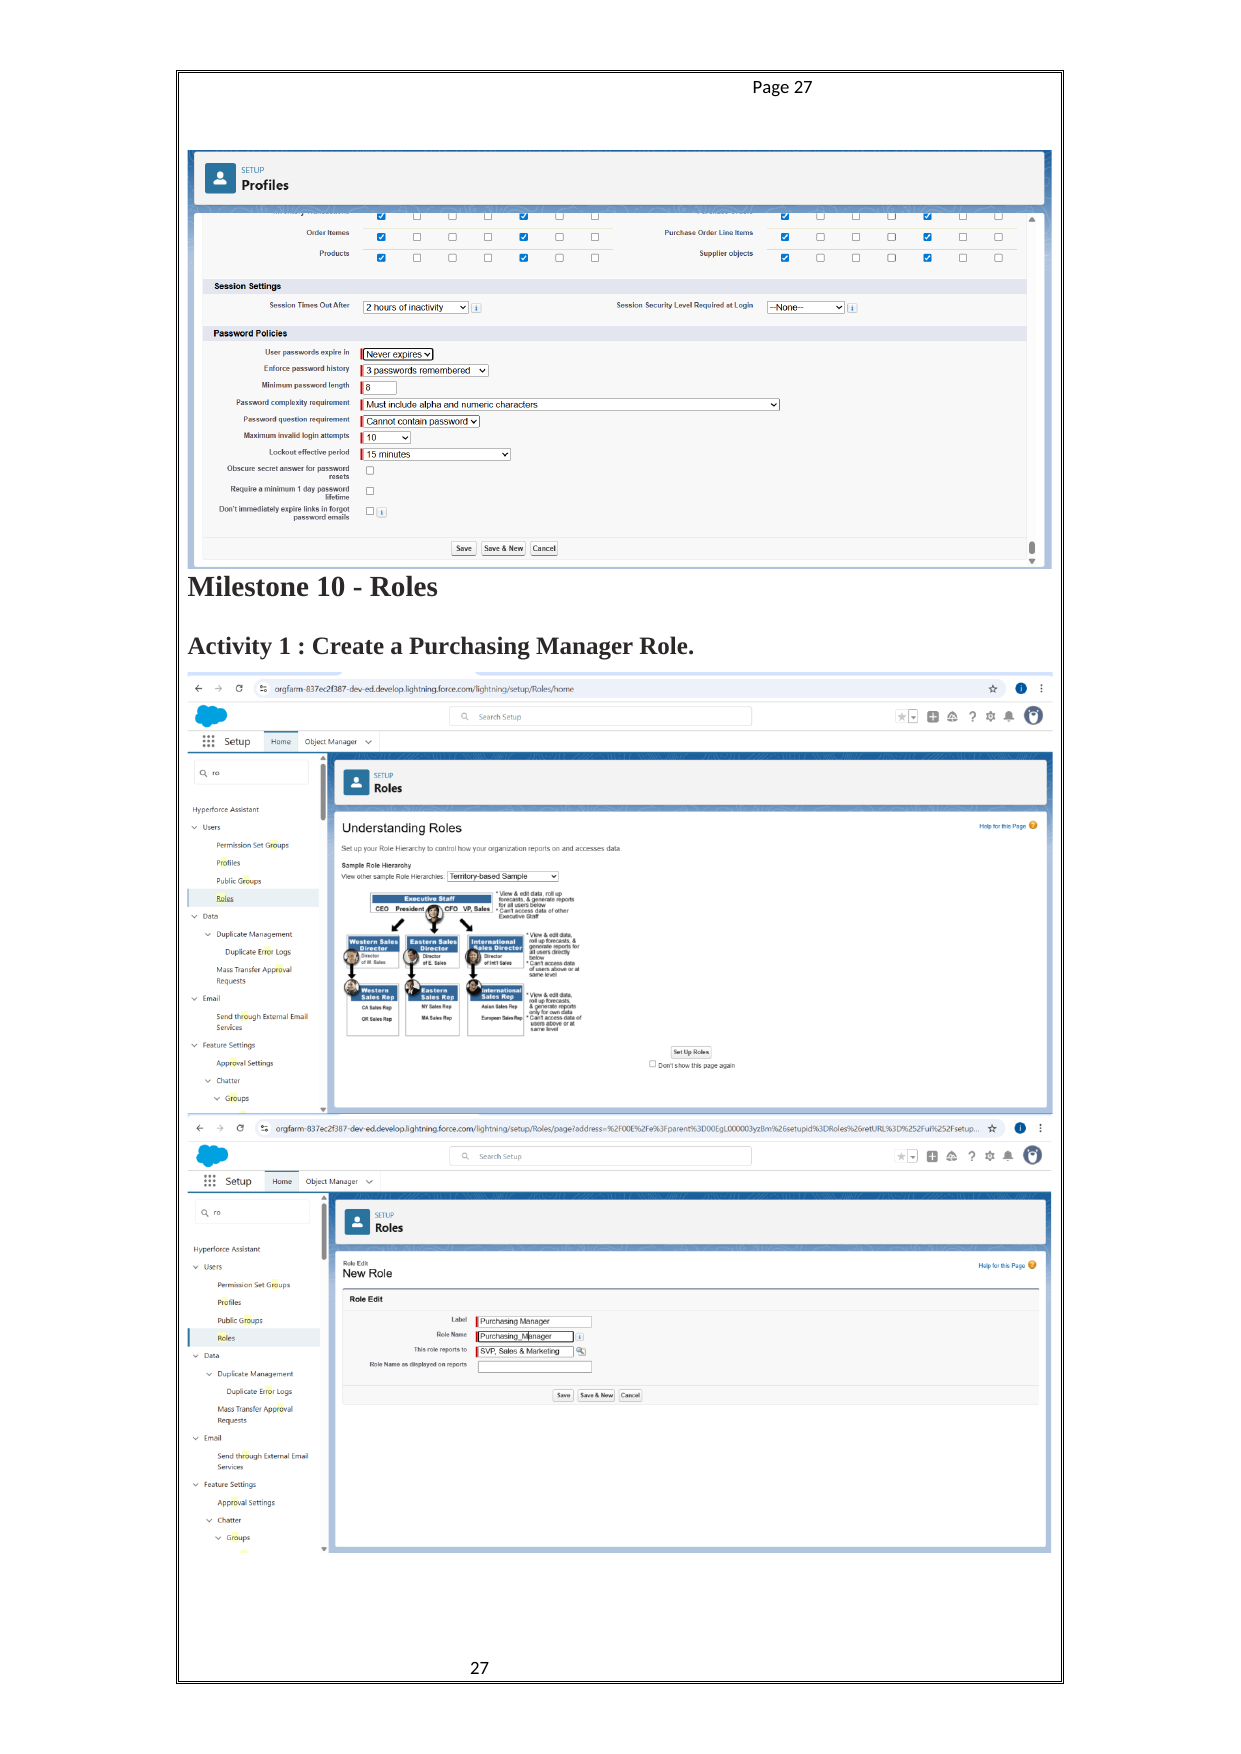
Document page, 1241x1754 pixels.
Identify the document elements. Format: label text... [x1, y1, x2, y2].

picture [187, 150, 1052, 569]
text Milestone 10 - Roles [438, 150, 1053, 602]
picture [187, 672, 1053, 1553]
subtitle Activity 1 : Create a Purchasing Manager Role. [187, 622, 1053, 660]
